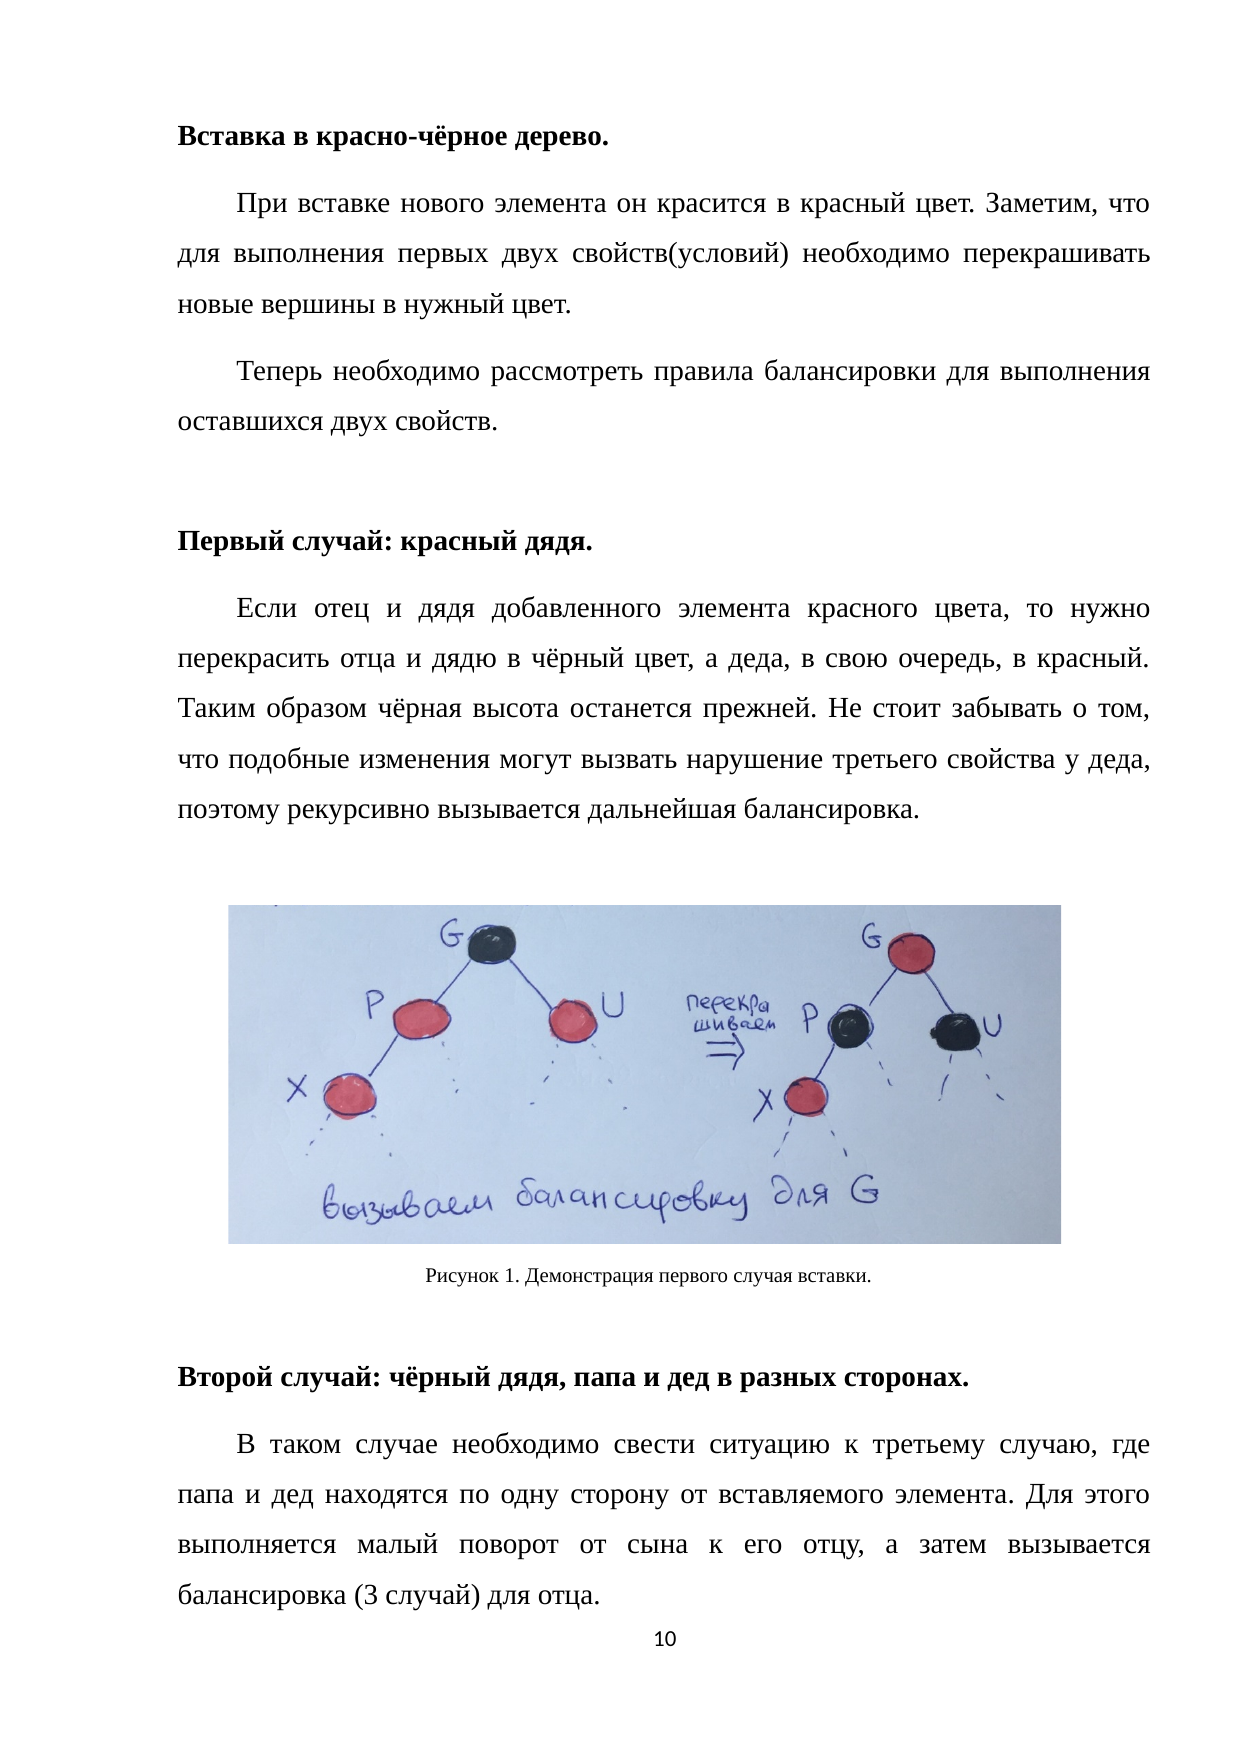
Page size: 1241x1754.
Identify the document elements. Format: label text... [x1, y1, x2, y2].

text При вставке нового элемента он красится в красный цвет. Заметим, что для выполнения первых двух свойств(условий) необходимо перекрашивать новые вершины в нужный цвет. [177, 185, 1152, 319]
picture [228, 905, 1062, 1244]
text Второй случай: чёрный дядя, папа и дед в разных сторонах. [177, 1359, 1152, 1393]
text Рисунок 1. Демонстрация первого случая вставки. [177, 1263, 1152, 1287]
text Первый случай: красный дядя. [177, 523, 1152, 556]
text Вставка в красно-чёрное дерево. [177, 118, 1152, 152]
text В таком случае необходимо свести ситуацию к третьему случаю, где папа и дед находятся по одну сторону от вставляемого элемента. Для этого выполняется малый поворот от сына к его отцу, а затем вызывается балансировка (3 случай) для отца. [177, 1426, 1152, 1611]
text Теперь необходимо рассмотреть правила балансировки для выполнения оставшихся двух свойств. [177, 353, 1152, 437]
text Если отец и дядя добавленного элемента красного цвета, то нужно перекрасить отца и дядю в чёрный цвет, а деда, в свою очередь, в красный. Таким образом чёрная высота останется прежней. Не стоит забывать о том, что подобные изменения могут вызвать нарушение третьего свойства у деда, поэтому рекурсивно вызывается дальнейшая балансировка. [177, 590, 1152, 824]
